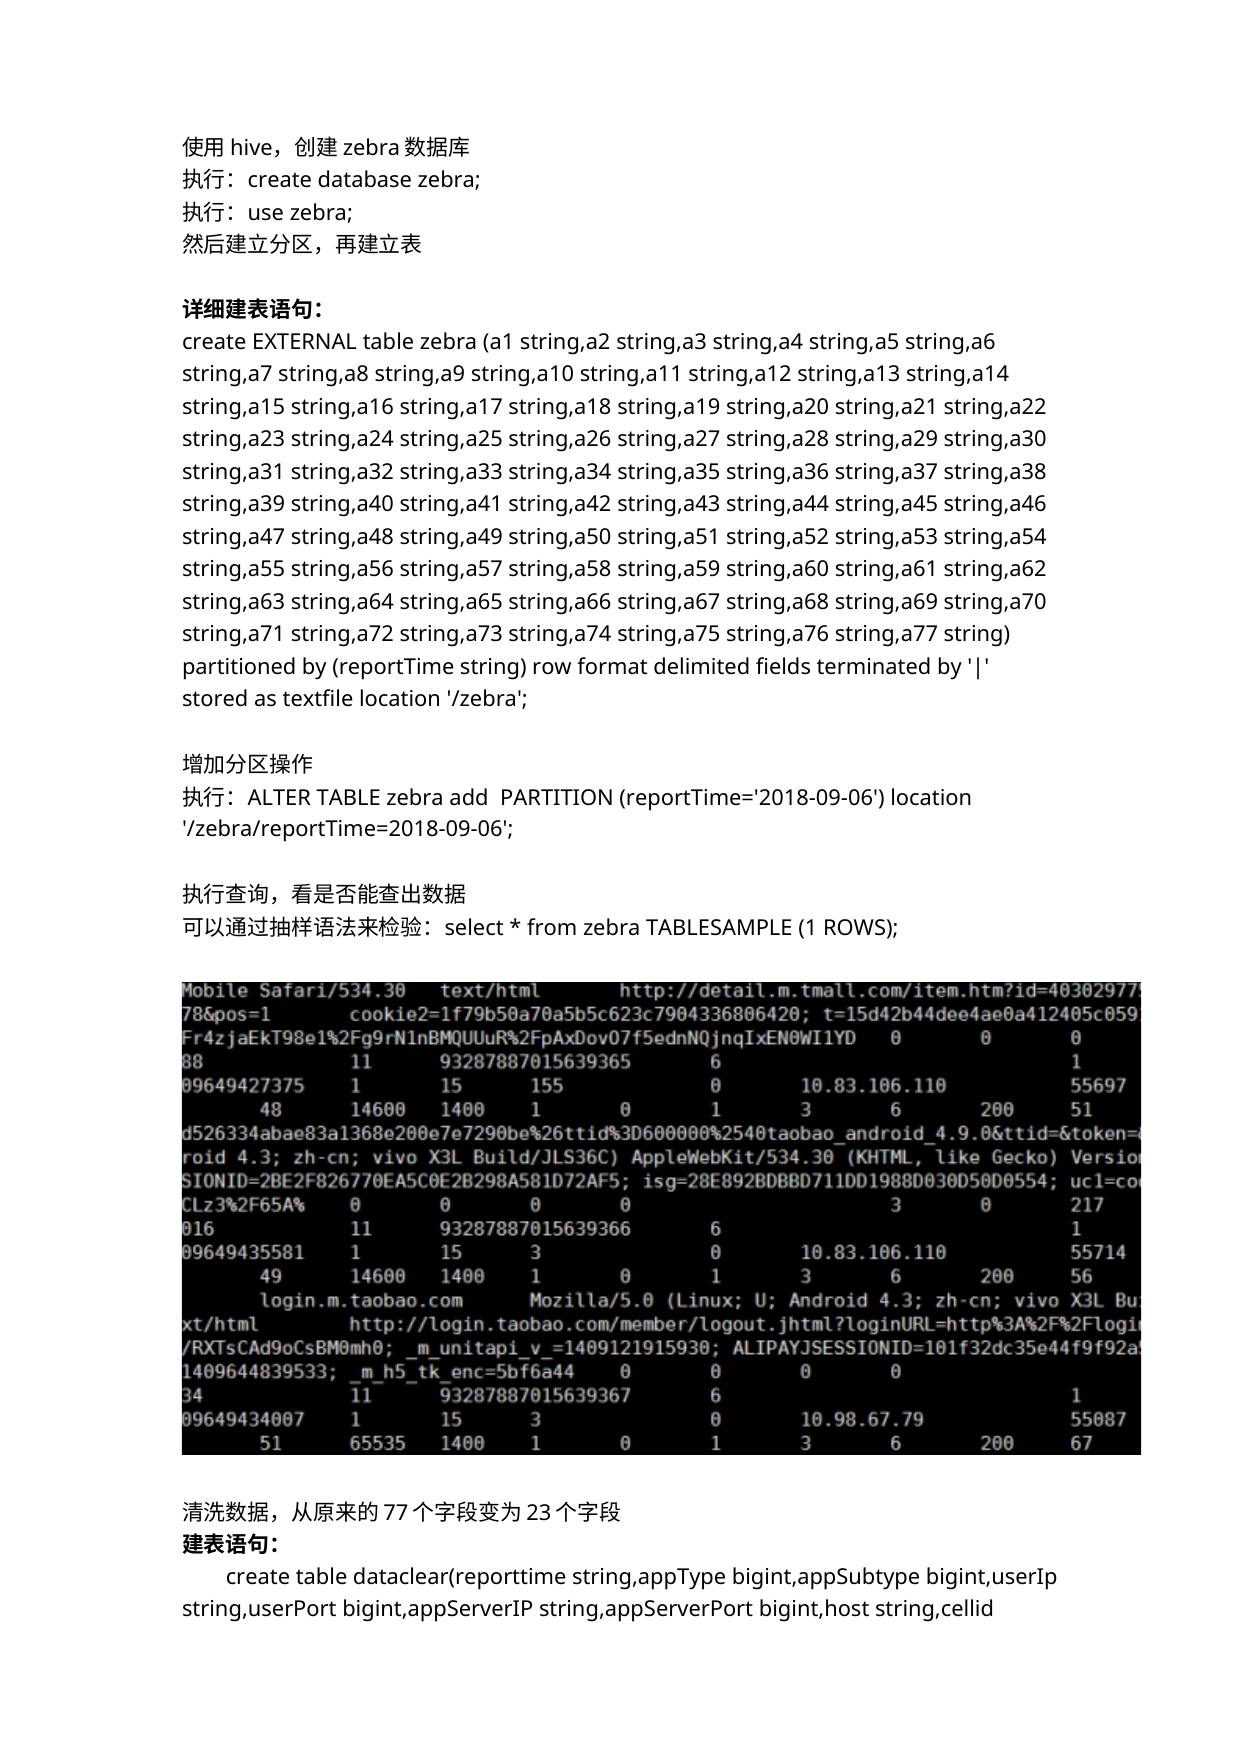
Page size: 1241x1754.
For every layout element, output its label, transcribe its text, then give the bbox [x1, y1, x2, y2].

text 执行：ALTER TABLE zebra add PARTITION (reportTime='2018-09-06') location '/zebra/reportTime=2018-09-06'; [182, 779, 1058, 844]
text 可以通过抽样语法来检验：select * from zebra TABLESAMPLE (1 ROWS); [182, 909, 1058, 942]
picture [181, 982, 1142, 1455]
text create EXTERNAL table zebra (a1 string,a2 string,a3 string,a4 string,a5 string,a6 string,a7 string,a8 string,a9 string,a10 string,a11 string,a12 string,a13 string,a14 string,a15 string,a16 string,a17 string,a18 string,a19 string,a20 string,a21 string,a22 string,a23 string,a24 string,a25 string,a26 string,a27 string,a28 string,a29 string,a30 string,a31 string,a32 string,a33 string,a34 string,a35 string,a36 string,a37 string,a38 string,a39 string,a40 string,a41 string,a42 string,a43 string,a44 string,a45 string,a46 string,a47 string,a48 string,a49 string,a50 string,a51 string,a52 string,a53 string,a54 string,a55 string,a56 string,a57 string,a58 string,a59 string,a60 string,a61 string,a62 string,a63 string,a64 string,a65 string,a66 string,a67 string,a68 string,a69 string,a70 string,a71 string,a72 string,a73 string,a74 string,a75 string,a76 string,a77 string) partitioned by (reportTime string) row format delimited fields terminated by '|' stored as textfile location '/zebra'; [182, 324, 1058, 714]
text 建表语句： [182, 1527, 1058, 1559]
text 执行：use zebra; [182, 194, 1058, 227]
text 执行查询，看是否能查出数据 [182, 877, 1058, 909]
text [182, 1559, 1058, 1624]
text 详细建表语句： [182, 292, 1058, 324]
text 清洗数据，从原来的77个字段变为23个字段 [182, 1494, 1058, 1527]
text 使用hive，创建zebra数据库 [182, 129, 1058, 162]
text 增加分区操作 [182, 747, 1058, 779]
text 然后建立分区，再建立表 [182, 227, 1058, 259]
text 执行：create database zebra; [182, 162, 1058, 194]
